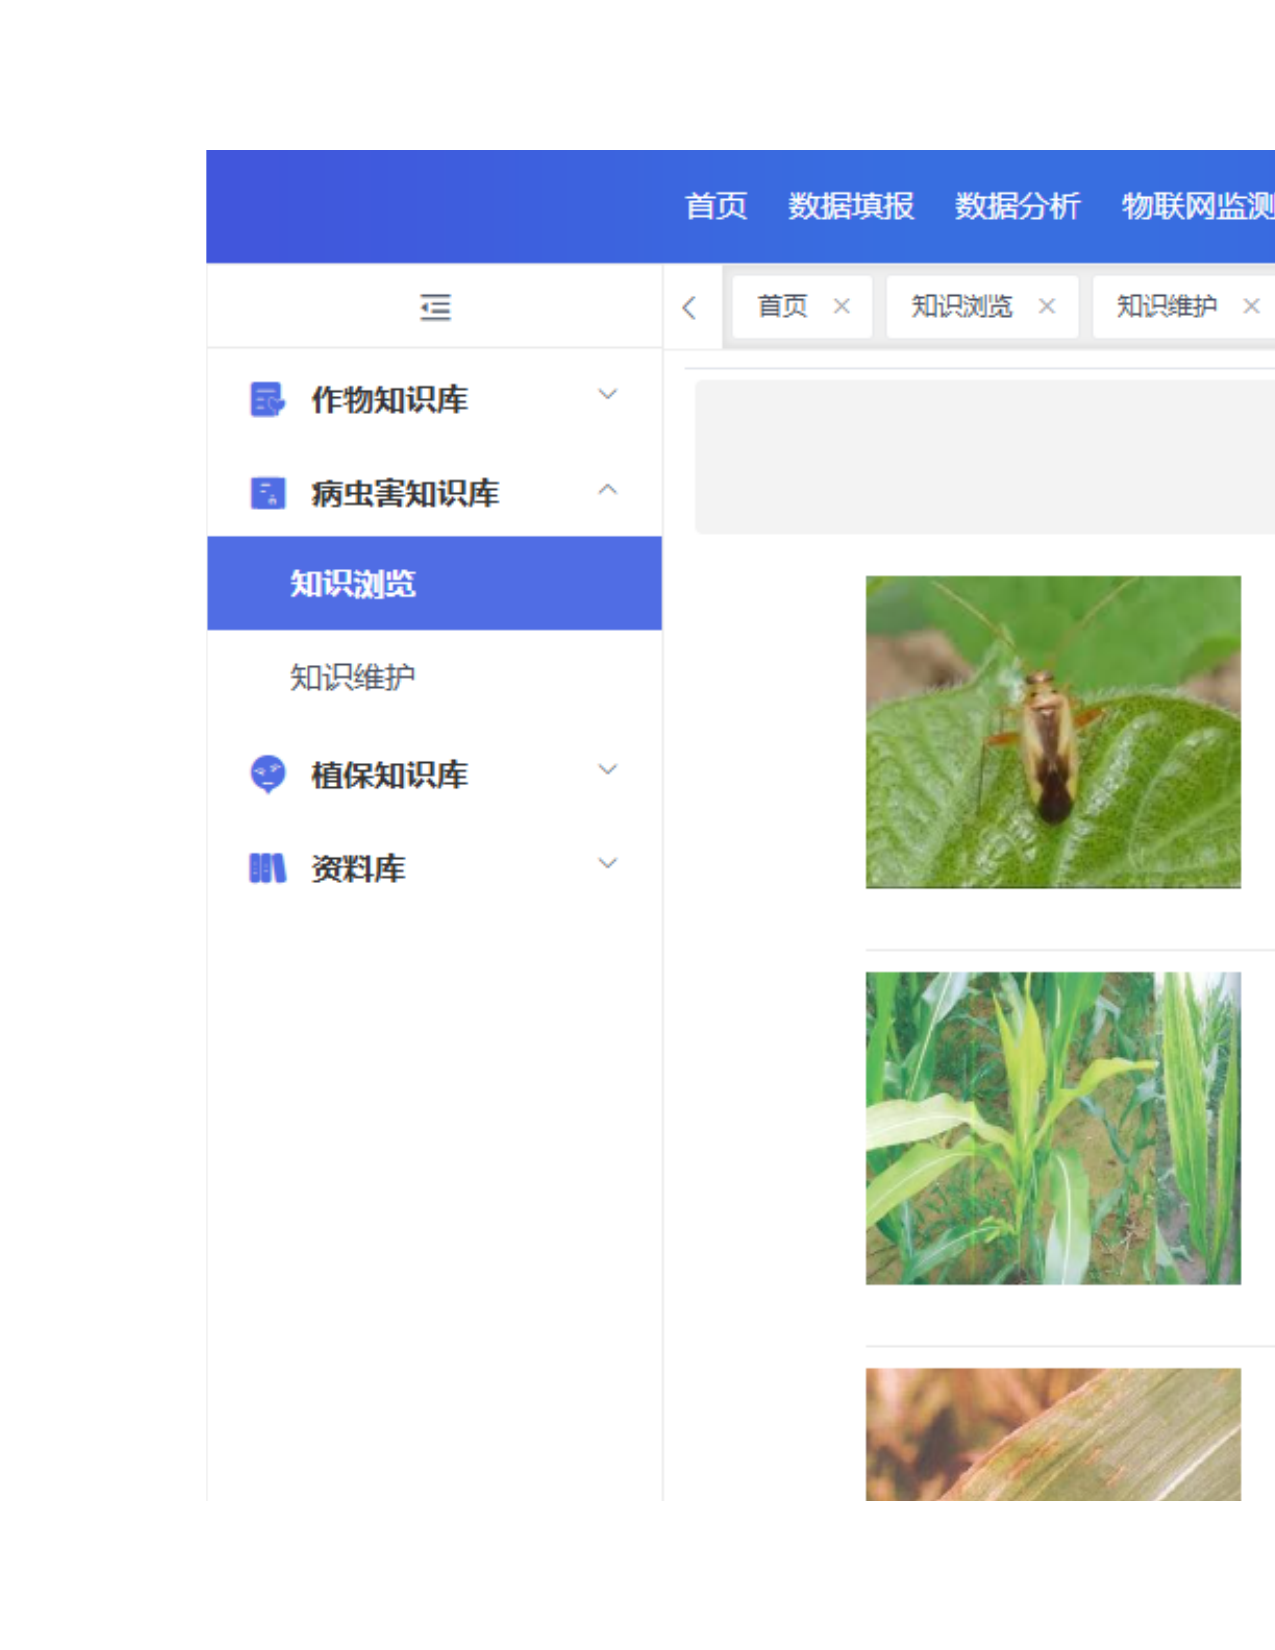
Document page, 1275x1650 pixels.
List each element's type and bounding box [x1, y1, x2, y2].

picture [206, 150, 1275, 1501]
